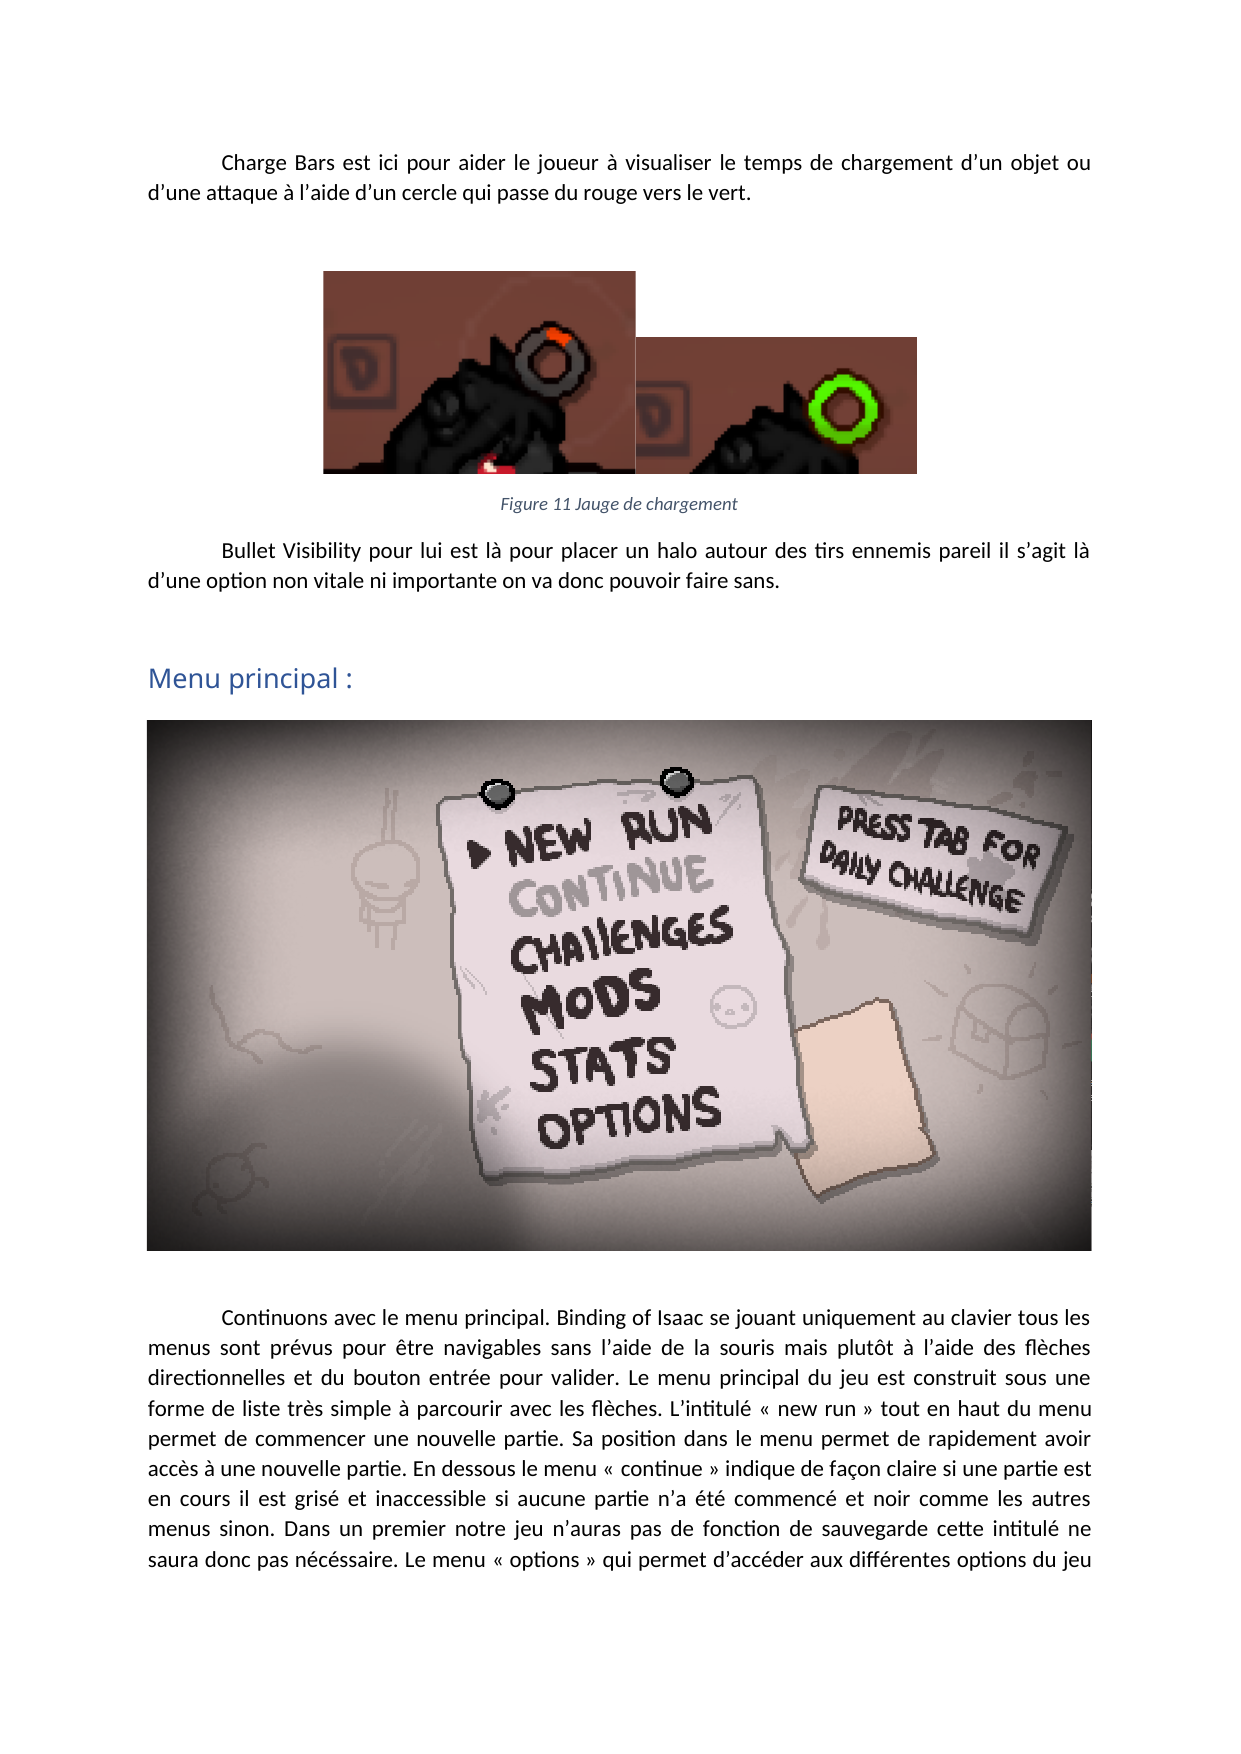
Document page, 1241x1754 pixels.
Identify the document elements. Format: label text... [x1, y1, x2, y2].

text Charge Bars est ici pour aider le joueur à visualiser le temps de chargement d’un objet ou d’une attaque à l’aide d’un cercle qui passe du rouge vers le vert. [148, 148, 1093, 206]
subtitle Menu principal : [148, 660, 1093, 697]
picture [323, 271, 917, 474]
text Figure 11 Jauge de chargement [148, 492, 1093, 515]
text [148, 1303, 1093, 1573]
picture [146, 720, 1092, 1251]
text Bullet Visibility pour lui est là pour placer un halo autour des tirs ennemis pareil il s’agit là d’une option non vitale ni importante on va donc pouvoir faire sans. [148, 536, 1093, 594]
